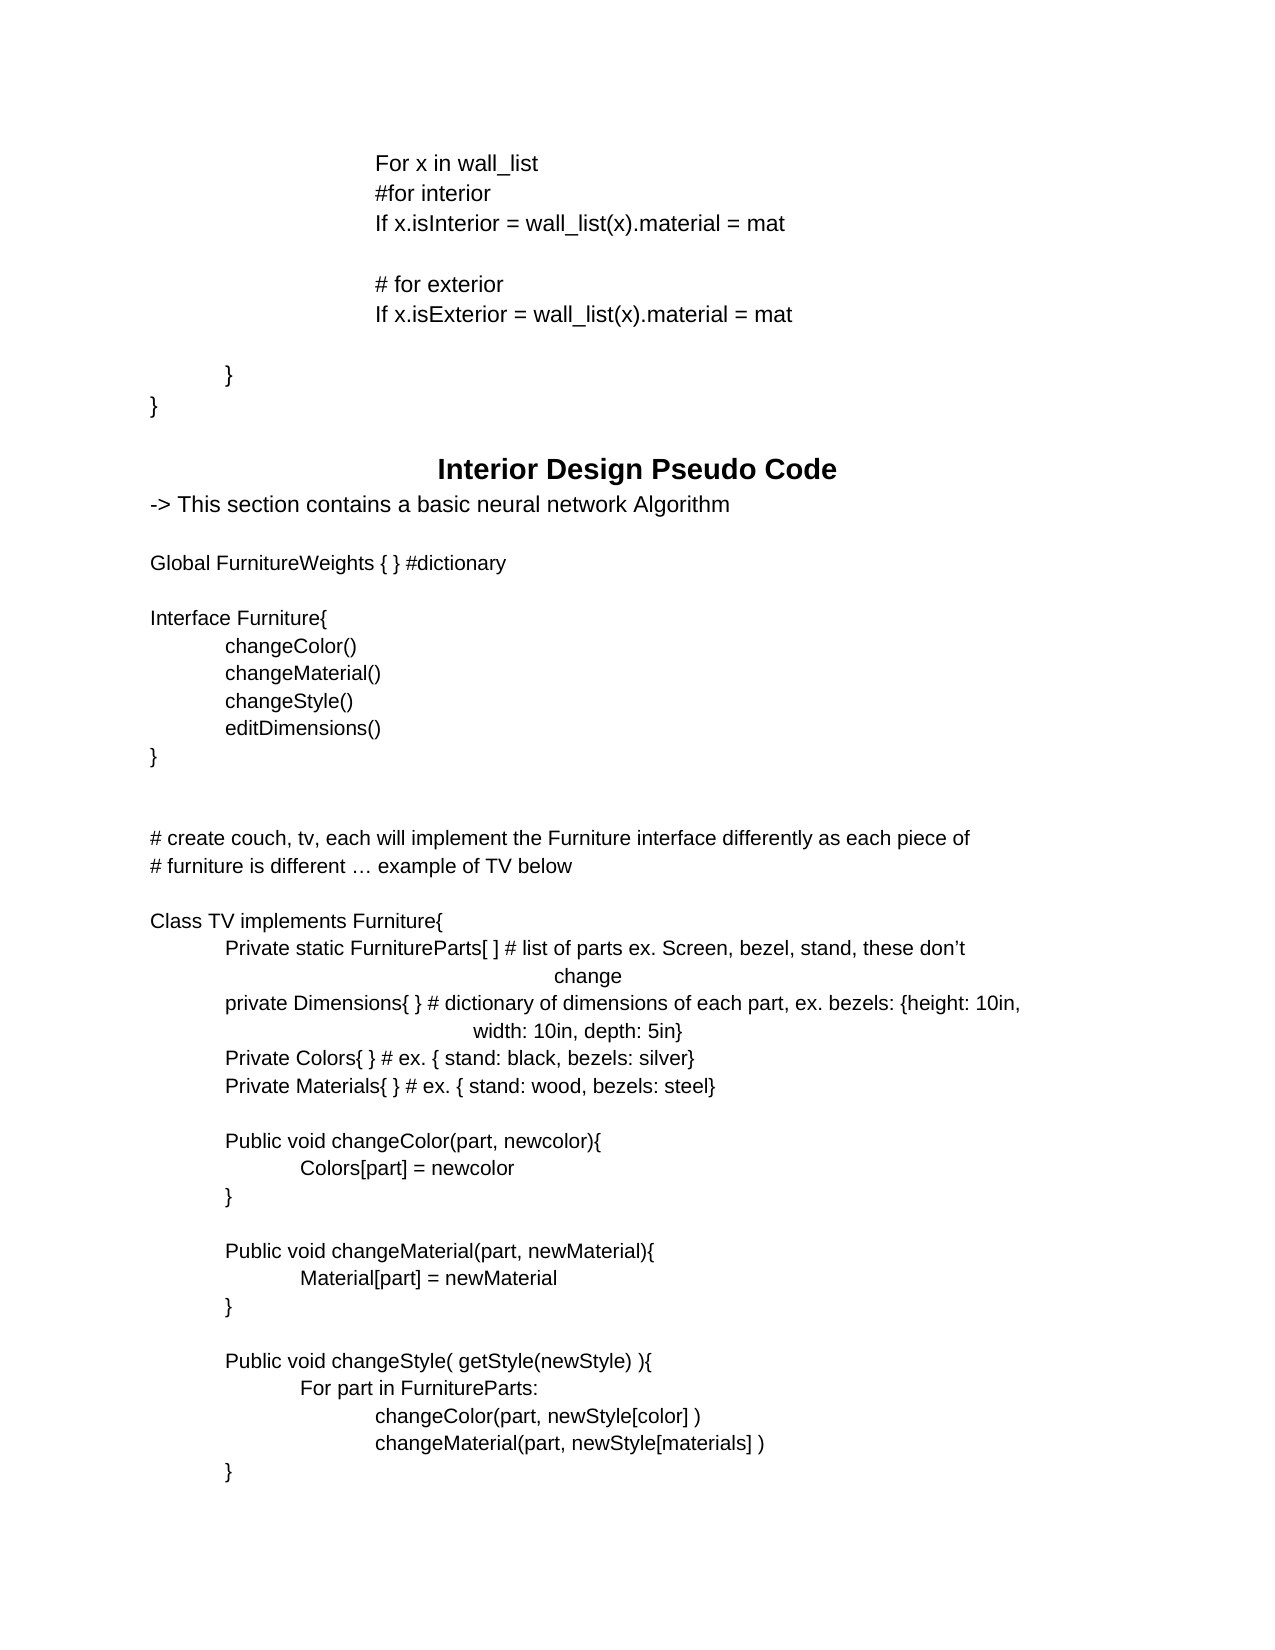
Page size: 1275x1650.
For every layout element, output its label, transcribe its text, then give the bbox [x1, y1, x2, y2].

text } [150, 743, 1125, 767]
text } [225, 1293, 1125, 1317]
text change [525, 963, 1125, 987]
text Class TV implements Furniture{ [150, 908, 1125, 932]
text For x in wall_list [225, 150, 1125, 176]
text } [225, 1458, 1125, 1482]
text } [225, 1183, 1125, 1207]
text # create couch, tv, each will implement the Furniture interface differently as each piece of [150, 826, 1125, 850]
text Private Colors{ } # ex. { stand: black, bezels: silver} [225, 1046, 1125, 1070]
text For part in FurnitureParts: [225, 1376, 1125, 1400]
text # furniture is different … example of TV below [150, 853, 1125, 877]
text width: 10in, depth: 5in} [450, 1018, 1125, 1042]
text changeColor(part, newStyle[color] ) [225, 1403, 1125, 1427]
text Interface Furniture{ [150, 606, 1125, 630]
text Material[part] = newMaterial [225, 1266, 1125, 1290]
text If x.isInterior = wall_list(x).material = mat [225, 210, 1125, 237]
text #for interior [225, 180, 1125, 207]
text changeColor() [150, 633, 1125, 657]
text Global FurnitureWeights { } #dictionary [150, 551, 1125, 575]
text Private Materials{ } # ex. { stand: wood, bezels: steel} [225, 1073, 1125, 1097]
text } [150, 392, 1125, 418]
text Public void changeStyle( getStyle(newStyle) ){ [225, 1348, 1125, 1372]
text Public void changeColor(part, newcolor){ [225, 1128, 1125, 1152]
text -> This section contains a basic neural network Algorithm [150, 491, 1125, 517]
text Private static FurnitureParts[ ] # list of parts ex. Screen, bezel, stand, these don’t [150, 936, 1125, 960]
text editDimensions() [150, 716, 1125, 740]
text changeMaterial() [150, 661, 1125, 685]
text changeMaterial(part, newStyle[materials] ) [225, 1431, 1125, 1455]
text } [150, 361, 1125, 388]
text private Dimensions{ } # dictionary of dimensions of each part, ex. bezels: {height: 10in, [225, 991, 1125, 1015]
text Public void changeMaterial(part, newMaterial){ [225, 1238, 1125, 1262]
text Colors[part] = newcolor [225, 1156, 1125, 1180]
text If x.isExterior = wall_list(x).material = mat [225, 301, 1125, 327]
text changeStyle() [150, 688, 1125, 712]
text # for exterior [225, 271, 1125, 297]
text Interior Design Pseudo Code [150, 452, 1125, 486]
